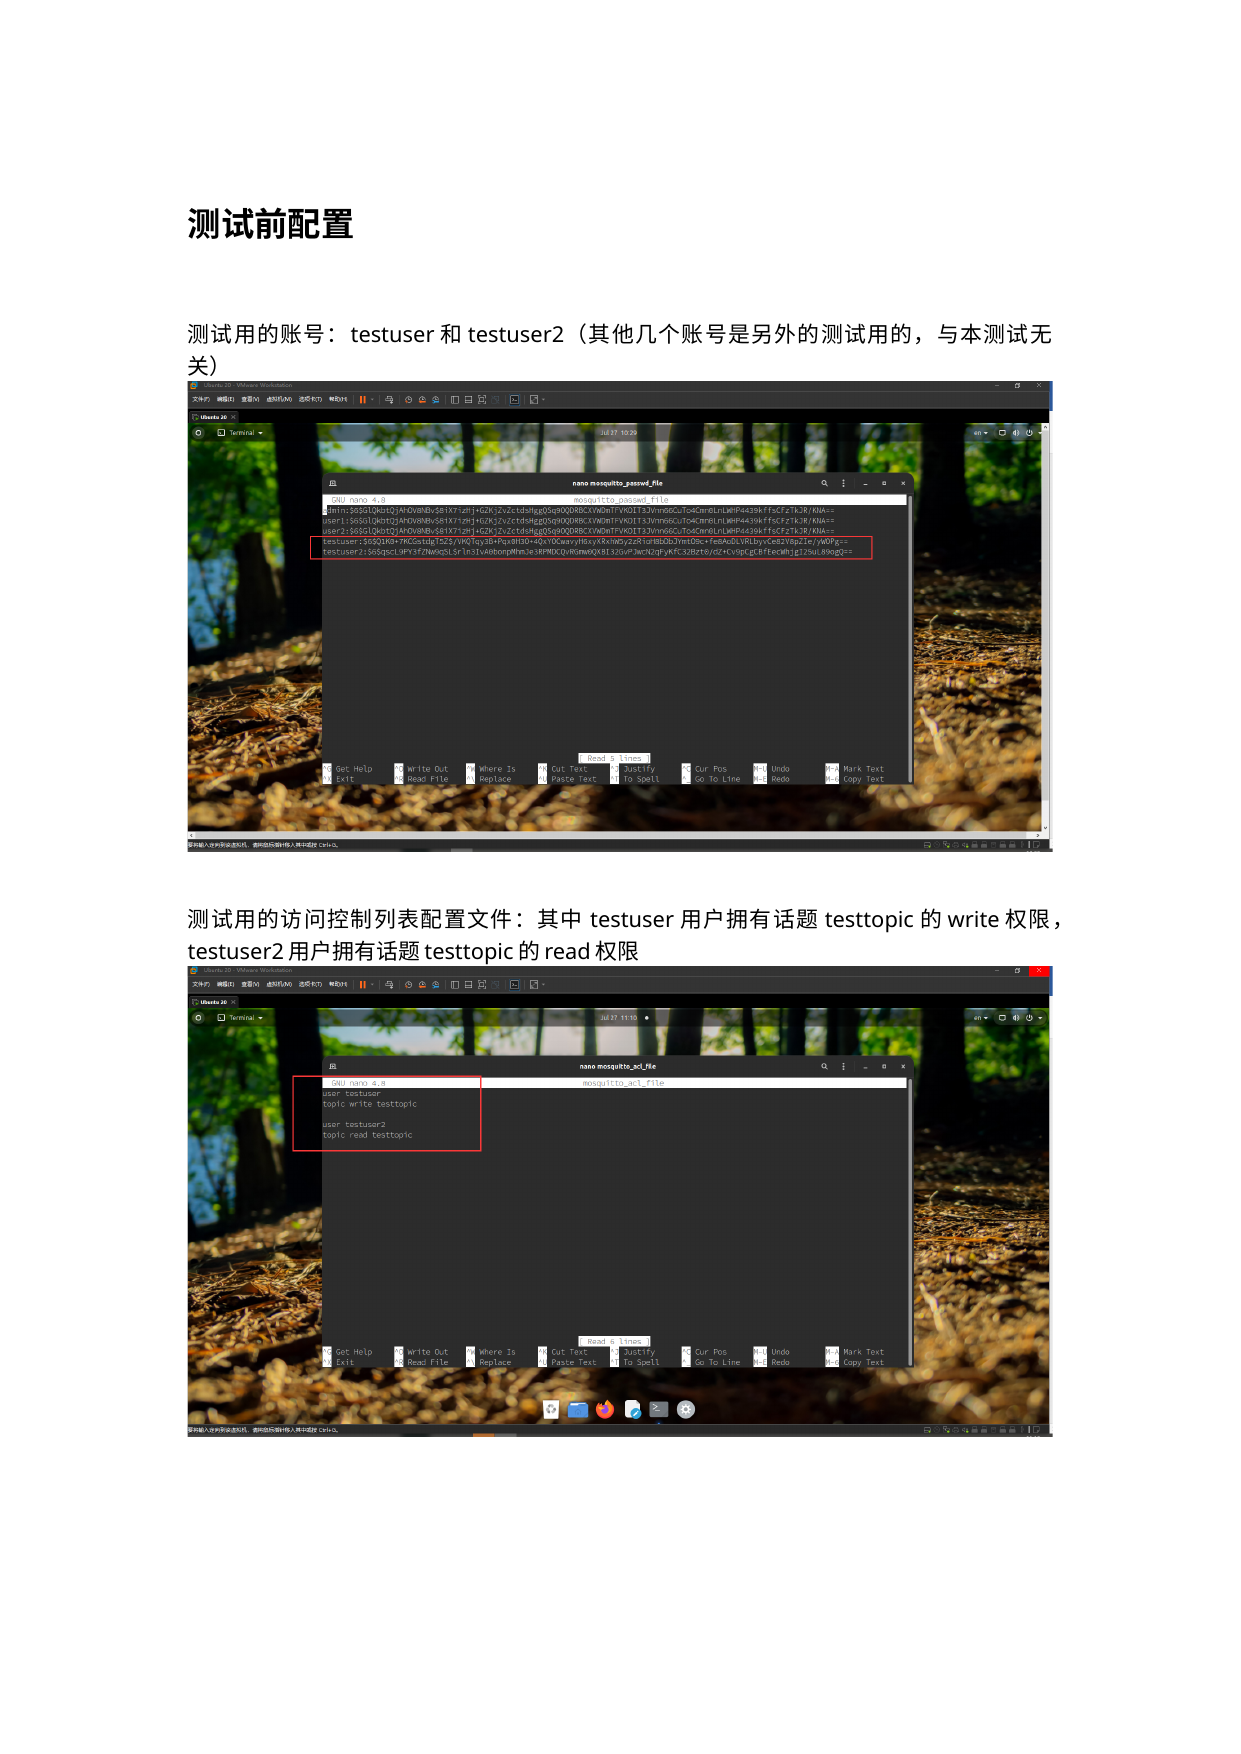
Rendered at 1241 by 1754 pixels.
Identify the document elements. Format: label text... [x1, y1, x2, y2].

text 测试用的访问控制列表配置文件：其中testuser用户拥有话题testtopic的write权限，testuser2用户拥有话题testtopic的read权限 [187, 901, 1053, 966]
picture [187, 381, 1053, 852]
picture [187, 966, 1053, 1437]
text 测试用的账号：testuser和testuser2（其他几个账号是另外的测试用的，与本测试无关） [187, 316, 1053, 381]
subtitle 测试前配置 [187, 189, 1053, 254]
